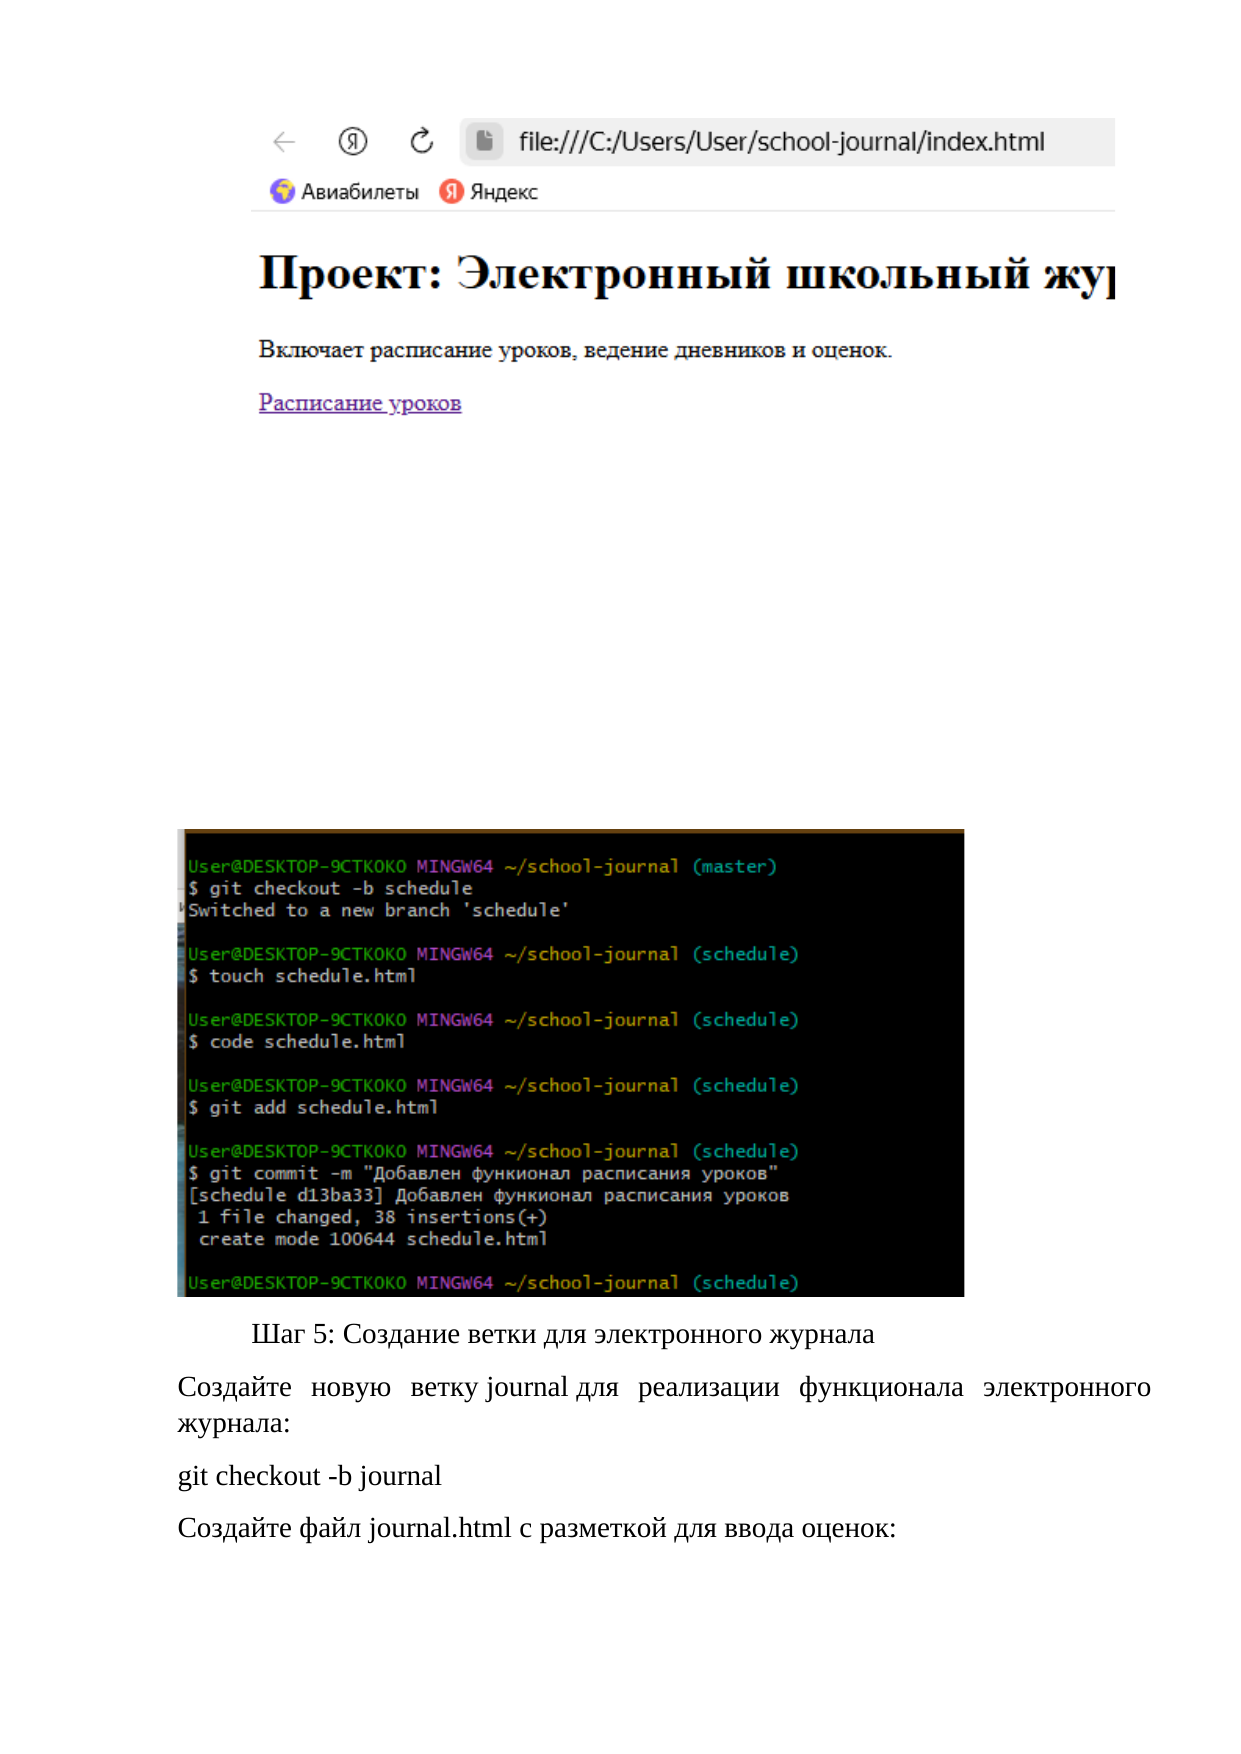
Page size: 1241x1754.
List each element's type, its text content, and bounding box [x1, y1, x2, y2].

text Создайте файл journal.html с разметкой для ввода оценок: [177, 1510, 1152, 1544]
text Создайте новую ветку journal для реализации функционала электронного журнала: [177, 1369, 1152, 1438]
text Шаг 5: Создание ветки для электронного журнала [177, 1316, 1152, 1349]
text git checkout -b journal [177, 1458, 1152, 1491]
picture [177, 829, 965, 1297]
picture [251, 118, 1116, 758]
